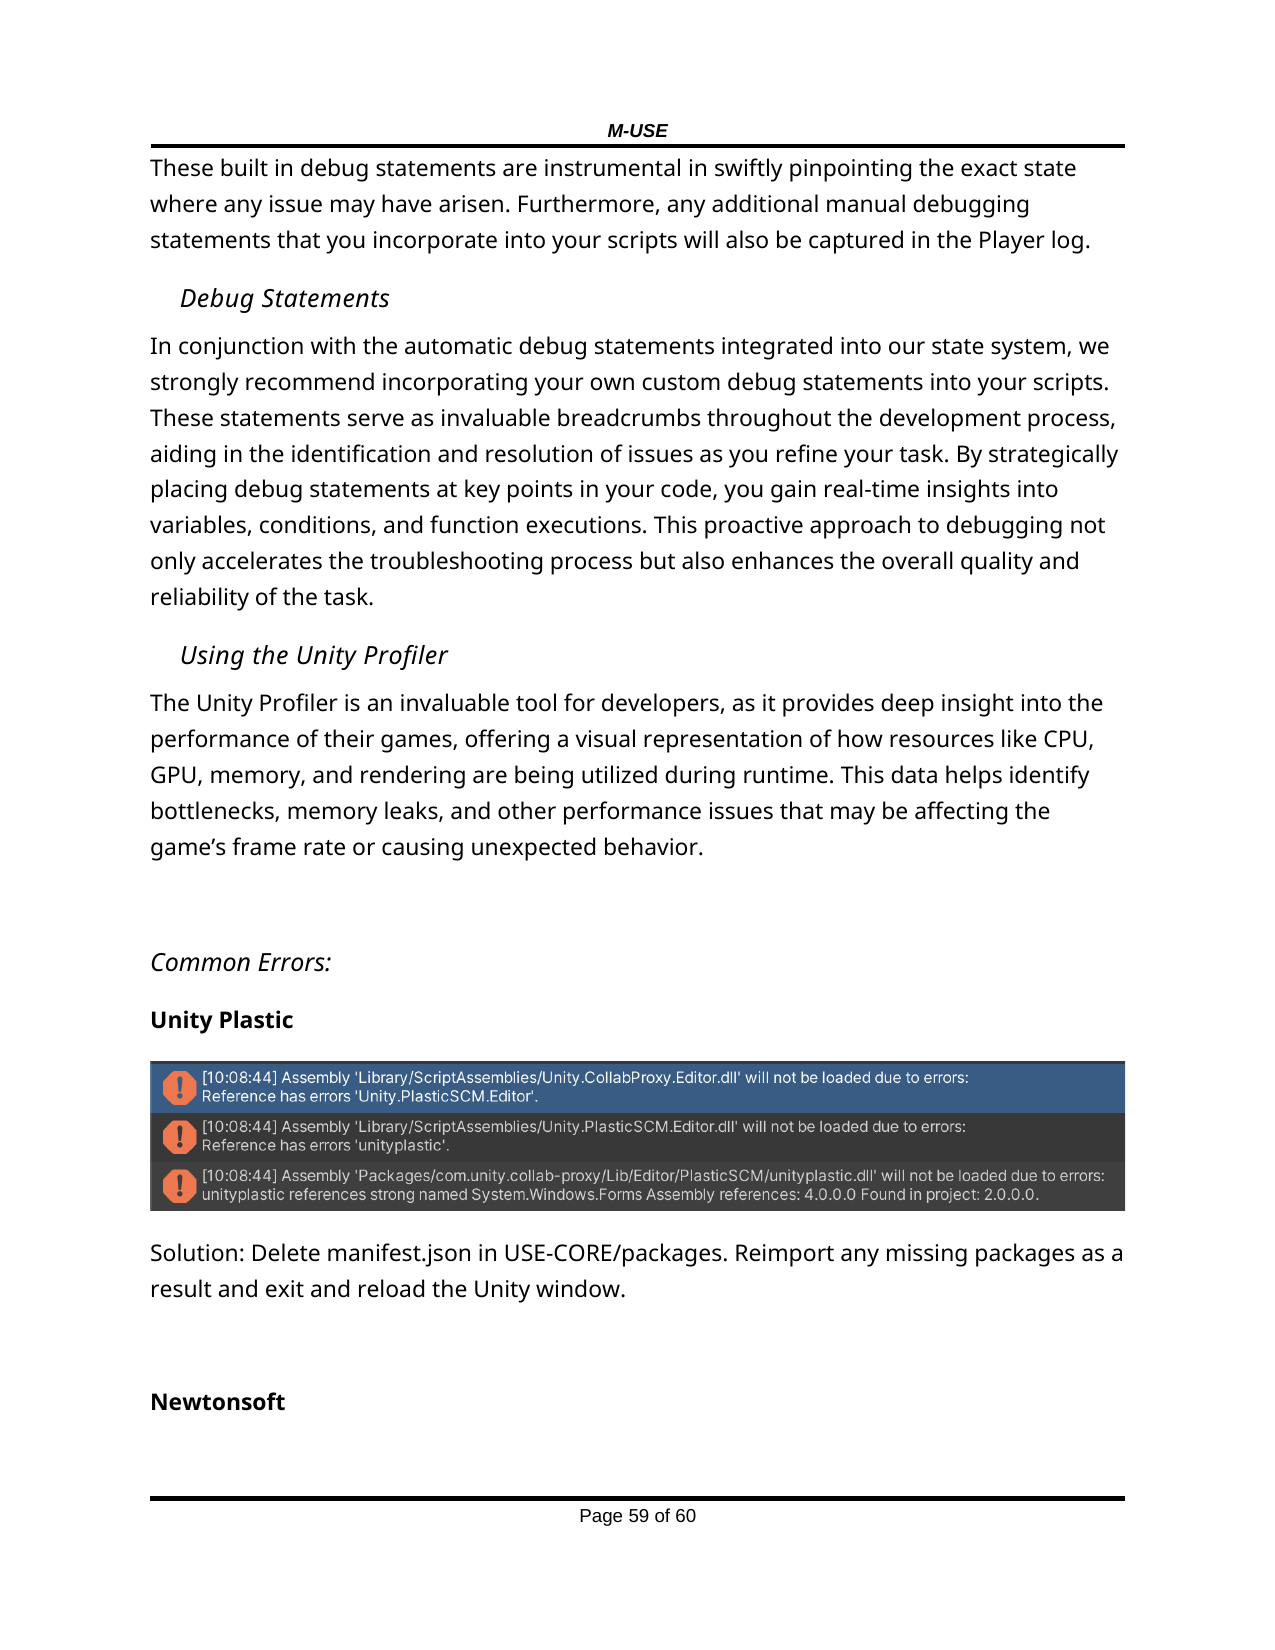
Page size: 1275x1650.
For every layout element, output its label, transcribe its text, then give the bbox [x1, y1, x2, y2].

subtitle Debug Statements [179, 281, 1125, 315]
subtitle Using the Unity Profiler [179, 638, 1125, 672]
text Unity Plastic [150, 1004, 1125, 1035]
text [150, 152, 1125, 255]
text Common Errors: [150, 944, 1125, 978]
text In conjunction with the automatic debug statements integrated into our state system, we strongly recommend incorporating your own custom debug statements into your scripts. These statements serve as invaluable breadcrumbs throughout the development process, aiding in the identification and resolution of issues as you refine your task. By strategically placing debug statements at key points in your code, you gain real-time insights into variables, conditions, and function executions. This proactive approach to debugging not only accelerates the troubleshooting process but also enhances the overall quality and reliability of the task. [150, 330, 1125, 612]
text Newtonsoft [150, 1386, 1125, 1417]
picture [150, 1061, 1125, 1211]
text The Unity Profiler is an invaluable tool for developers, as it provides deep insight into the performance of their games, offering a visual representation of how resources like CPU, GPU, memory, and rendering are being utilized during runtime. This data helps identify bottlenecks, memory leaks, and other performance issues that may be affecting the game’s frame rate or causing unexpected behavior. [150, 687, 1125, 862]
text Solution: Delete manifest.json in USE-CORE/packages. Reimport any missing packages as a result and exit and reload the Unity window. [150, 1237, 1125, 1304]
